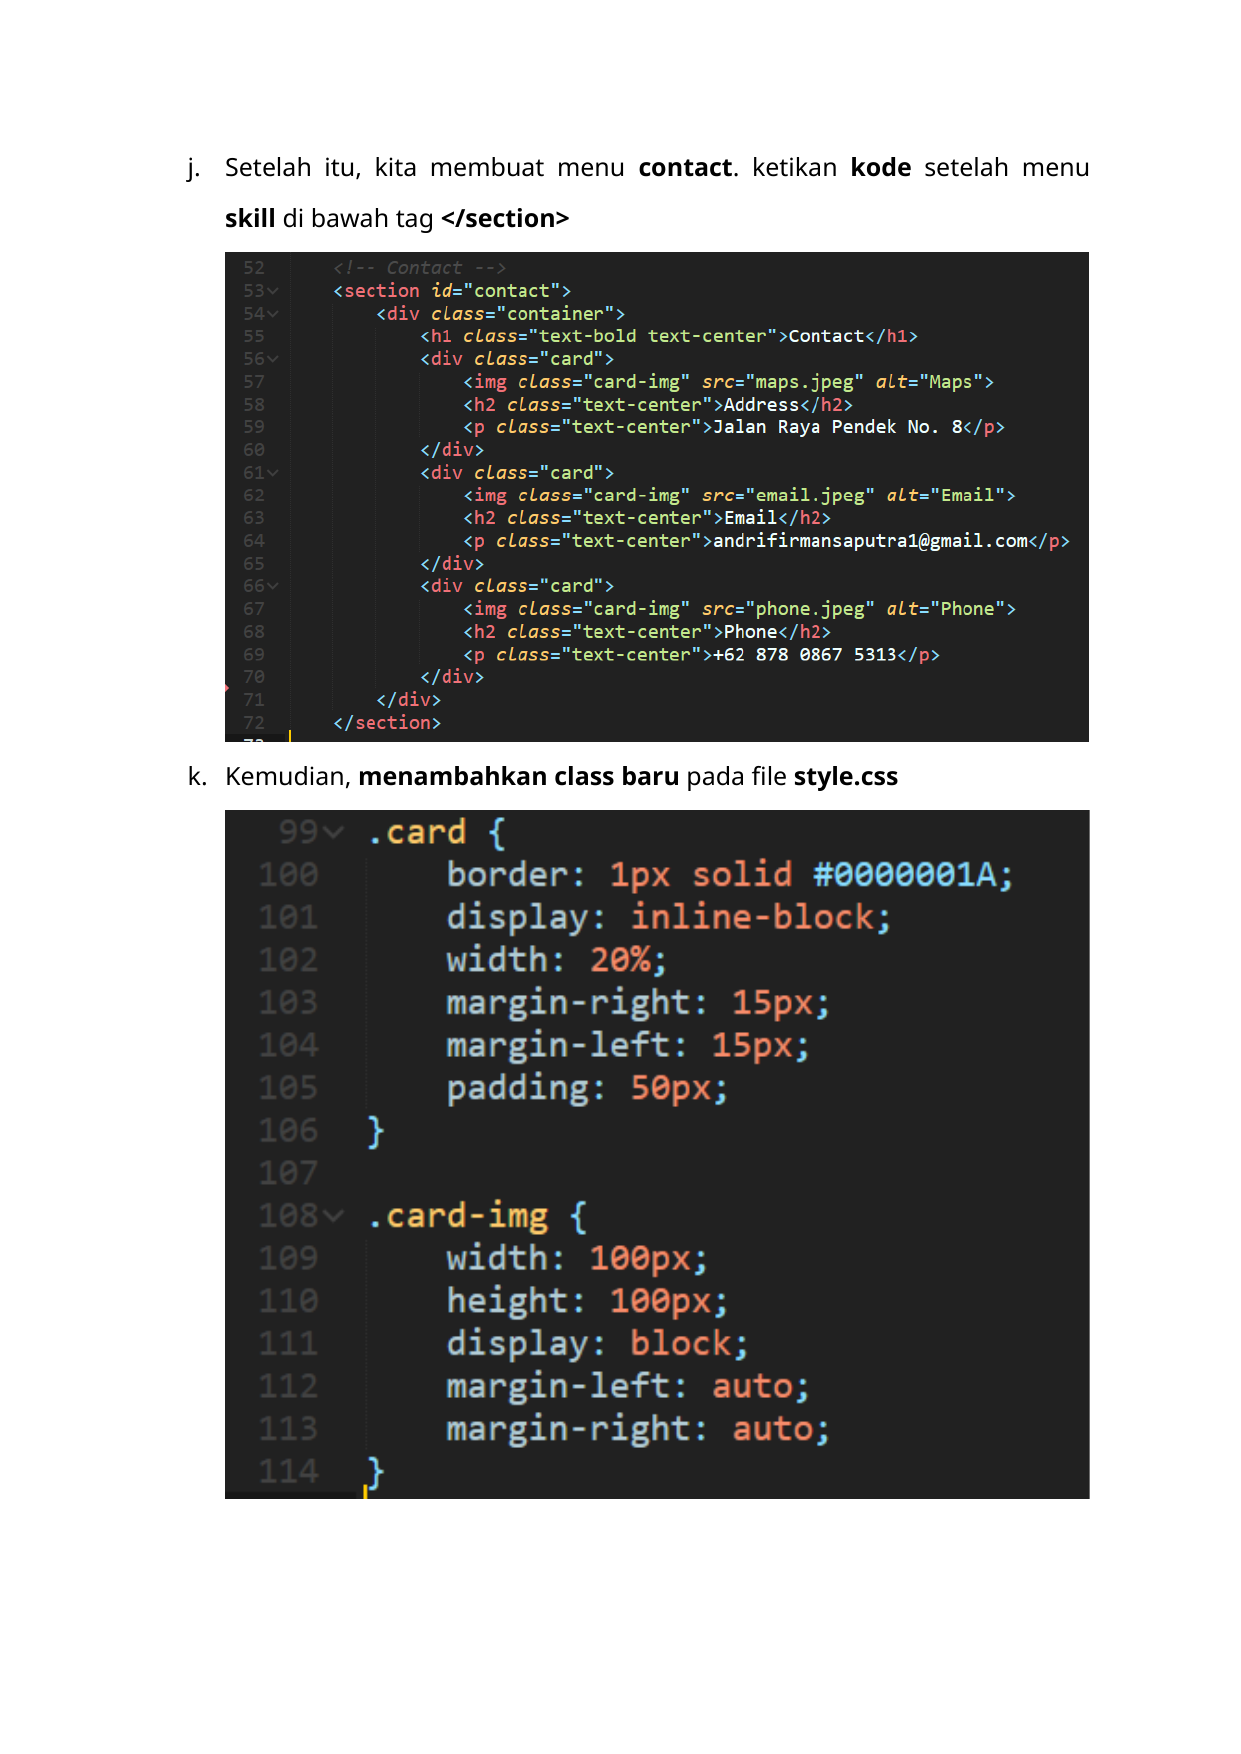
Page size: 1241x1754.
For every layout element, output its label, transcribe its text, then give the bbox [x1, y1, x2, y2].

picture [225, 810, 1090, 1499]
list Kemudian, menambahkan class baru pada file style.css [187, 759, 1090, 793]
list Setelah itu, kita membuat menu contact. ketikan kode setelah menu skill di bawah tag </section> [187, 150, 1090, 235]
picture [225, 252, 1089, 742]
